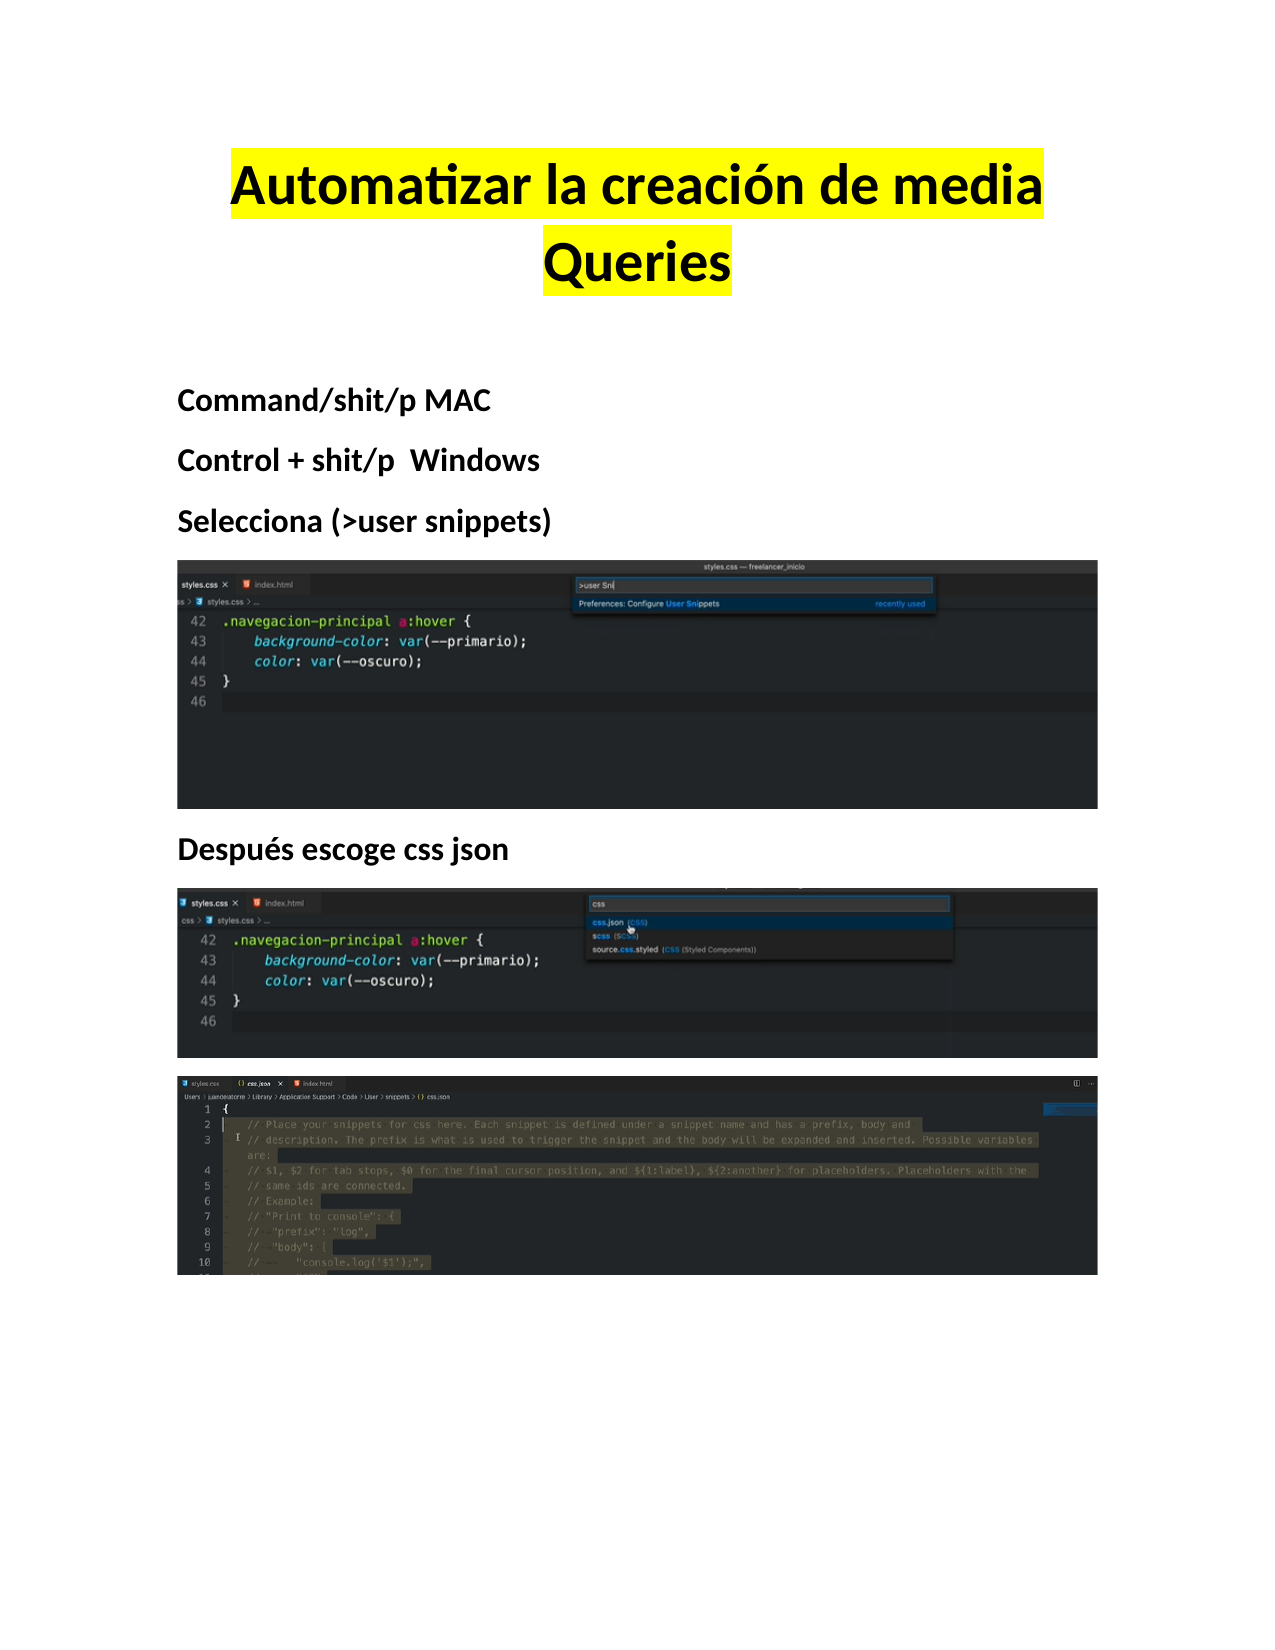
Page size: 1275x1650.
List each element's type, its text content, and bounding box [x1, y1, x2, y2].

text Selecciona (>user snippets) [177, 500, 1098, 541]
text Command/shit/p MAC [177, 379, 1098, 419]
text Después escoge css json [177, 827, 1098, 868]
text Automatizar la creación de media Queries [177, 148, 1098, 296]
picture [177, 1076, 1098, 1275]
picture [177, 560, 1098, 809]
picture [177, 888, 1098, 1058]
text Control + shit/p Windows [177, 439, 1098, 480]
